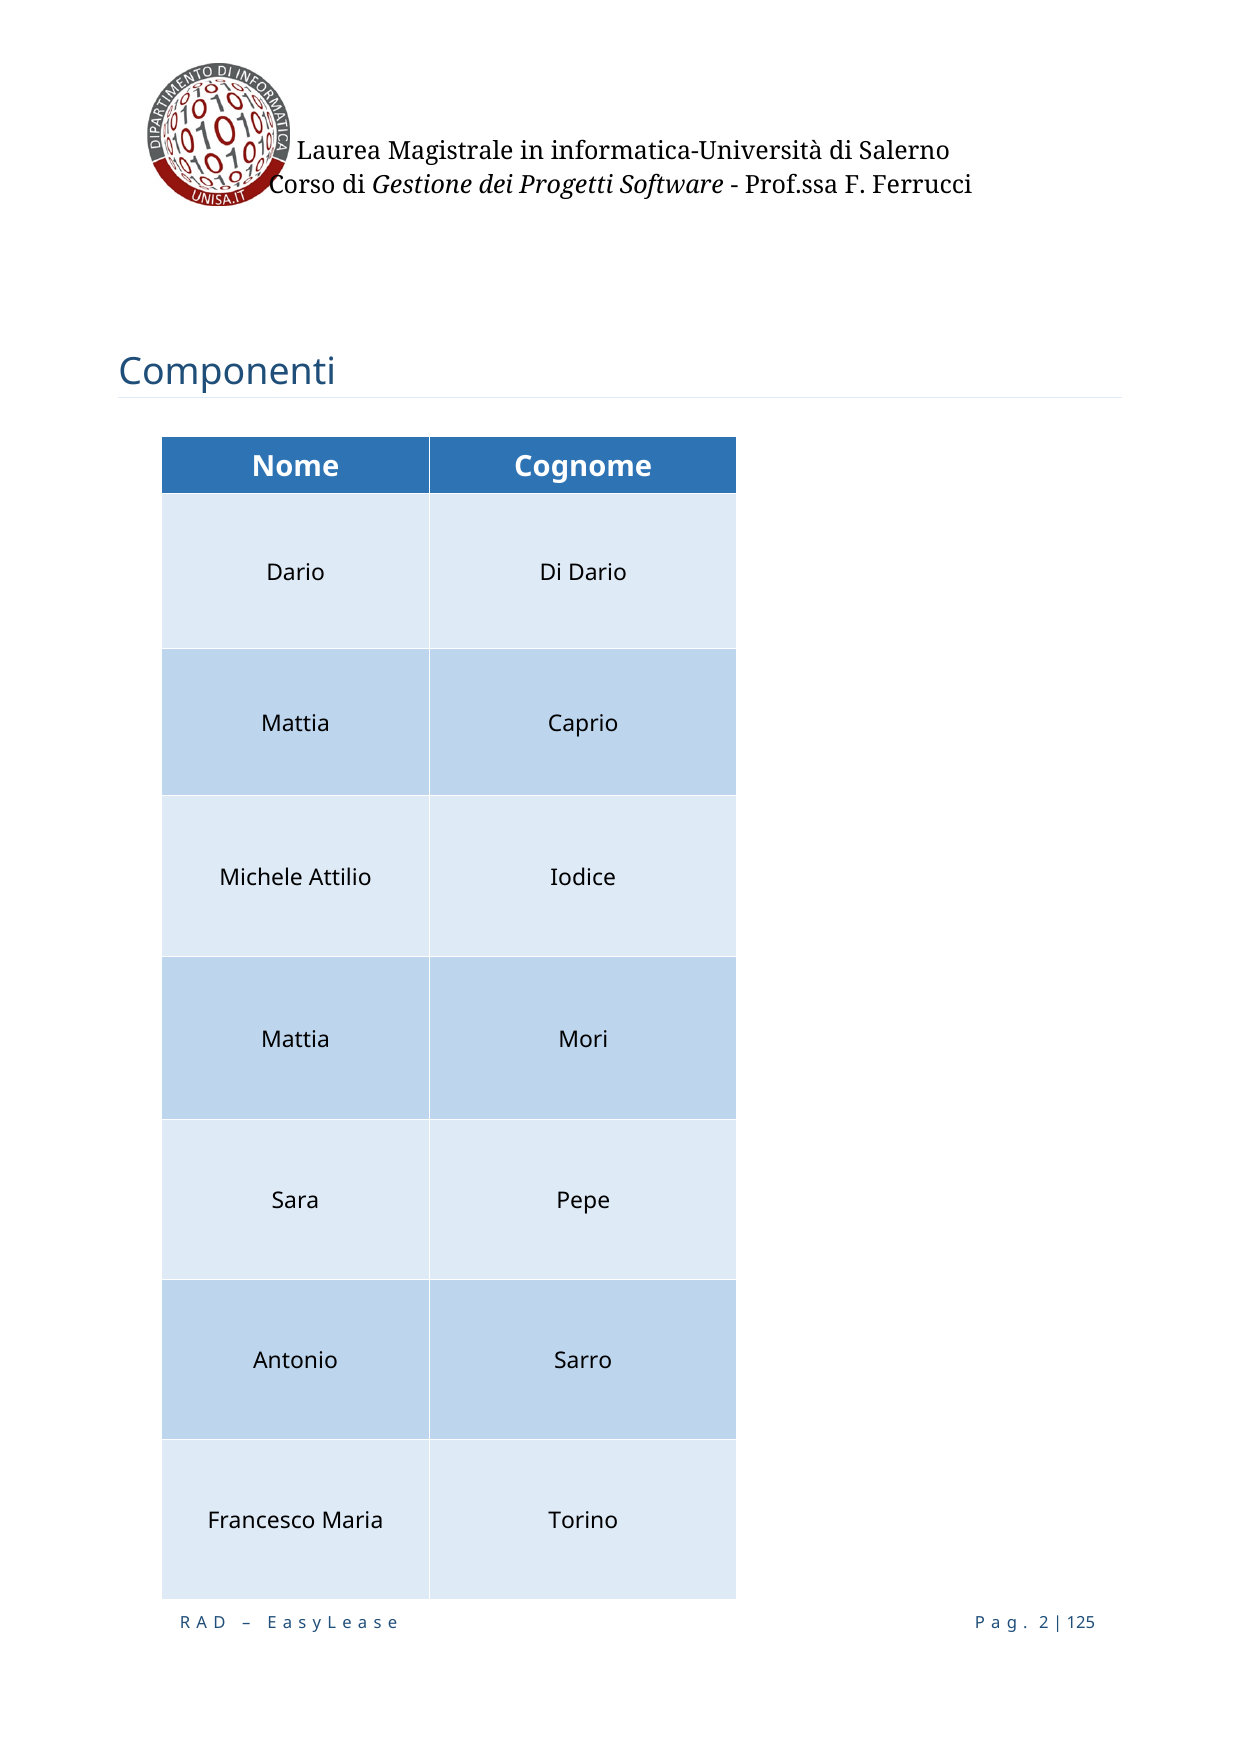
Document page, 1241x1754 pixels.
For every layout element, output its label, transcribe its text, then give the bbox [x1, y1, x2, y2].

table_cell Mattia [162, 649, 429, 795]
table_cell Francesco Maria [162, 1440, 429, 1599]
table_cell Sara [162, 1120, 429, 1279]
text Componenti [118, 344, 1122, 397]
table_cell Caprio [430, 649, 736, 795]
table_cell Pepe [430, 1120, 736, 1279]
table_header Nome [162, 437, 429, 493]
table_cell Antonio [162, 1280, 429, 1439]
picture [147, 63, 290, 206]
table_cell Sarro [430, 1280, 736, 1439]
table_cell Torino [430, 1440, 736, 1599]
table_cell Mori [430, 957, 736, 1119]
table_cell Di Dario [430, 494, 736, 648]
table_cell Iodice [430, 796, 736, 956]
table_cell Dario [162, 494, 429, 648]
table_cell Michele Attilio [162, 796, 429, 956]
table_header Cognome [430, 437, 736, 493]
table_cell Mattia [162, 957, 429, 1119]
